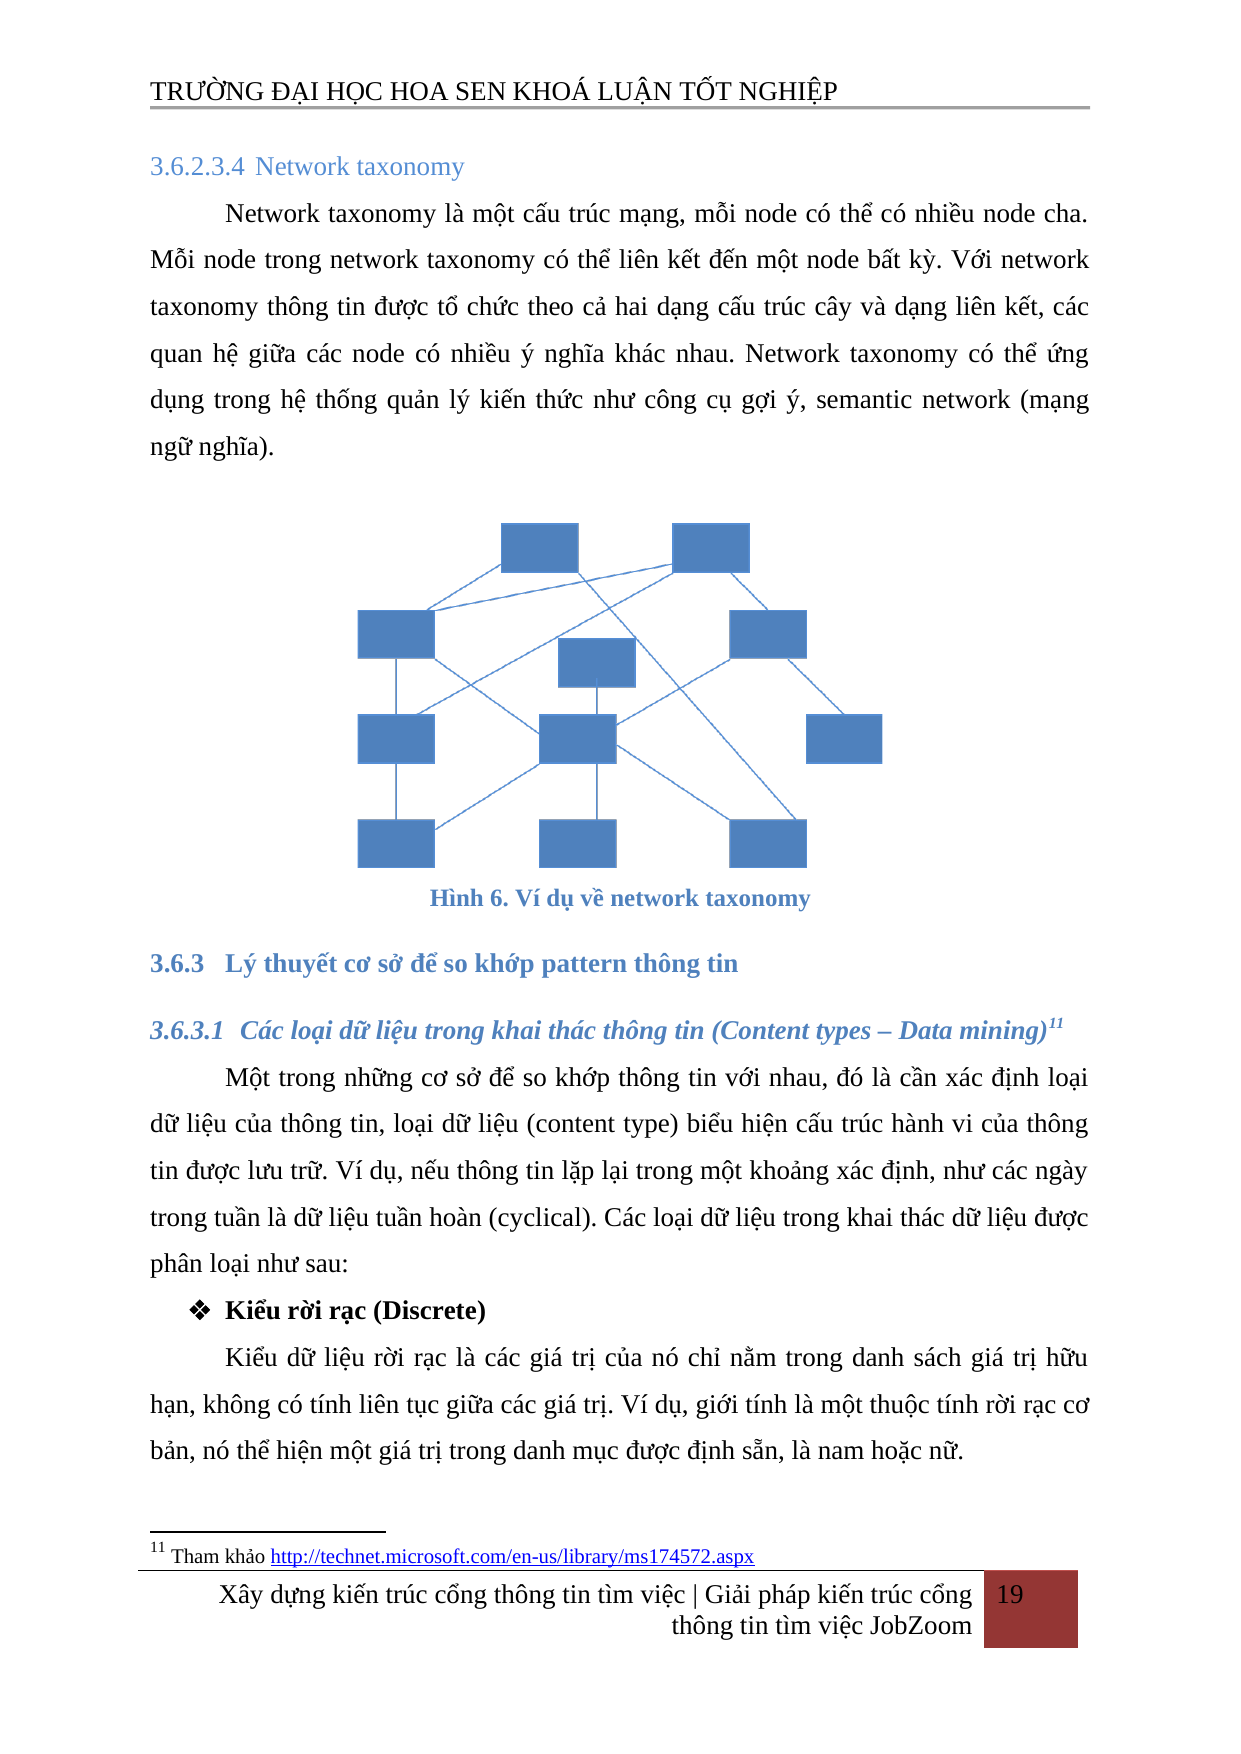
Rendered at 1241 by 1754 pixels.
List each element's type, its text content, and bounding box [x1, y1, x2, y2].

text Kiểu dữ liệu rời rạc là các giá trị của nó chỉ nằm trong danh sách giá trị hữu hạn, không có tính liên tục giữa các giá trị. Ví dụ, giới tính là một thuộc tính rời rạc cơ bản, nó thể hiện một giá trị trong danh mục được định sẵn, là nam hoặc nữ. [150, 1341, 1090, 1466]
subtitle Lý thuyết cơ sở để so khớp pattern thông tin [150, 947, 1090, 978]
subtitle Network taxonomy [150, 150, 1090, 181]
text Network taxonomy là một cấu trúc mạng, mỗi node có thể có nhiều node cha. Mỗi node trong network taxonomy có thể liên kết đến một node bất kỳ. Với network taxonomy thông tin được tổ chức theo cả hai dạng cấu trúc cây và dạng liên kết, các quan hệ giữa các node có nhiều ý nghĩa khác nhau. Network taxonomy có thể ứng dụng trong hệ thống quản lý kiến thức như công cụ gợi ý, semantic network (mạng ngữ nghĩa). [150, 197, 1090, 461]
subtitle Các loại dữ liệu trong khai thác thông tin (Content types – Data mining) [150, 1014, 1090, 1045]
list Kiểu rời rạc (Discrete) [187, 1294, 1090, 1326]
picture [357, 523, 883, 868]
text Một trong những cơ sở để so khớp thông tin với nhau, đó là cần xác định loại dữ liệu của thông tin, loại dữ liệu (content type) biểu hiện cấu trúc hành vi của thông tin được lưu trữ. Ví dụ, nếu thông tin lặp lại trong một khoảng xác định, như các ngày trong tuần là dữ liệu tuần hoàn (cyclical). Các loại dữ liệu trong khai thác dữ liệu được phân loại như sau: [150, 1061, 1090, 1279]
text Hình 6. Ví dụ về network taxonomy [150, 883, 1090, 912]
